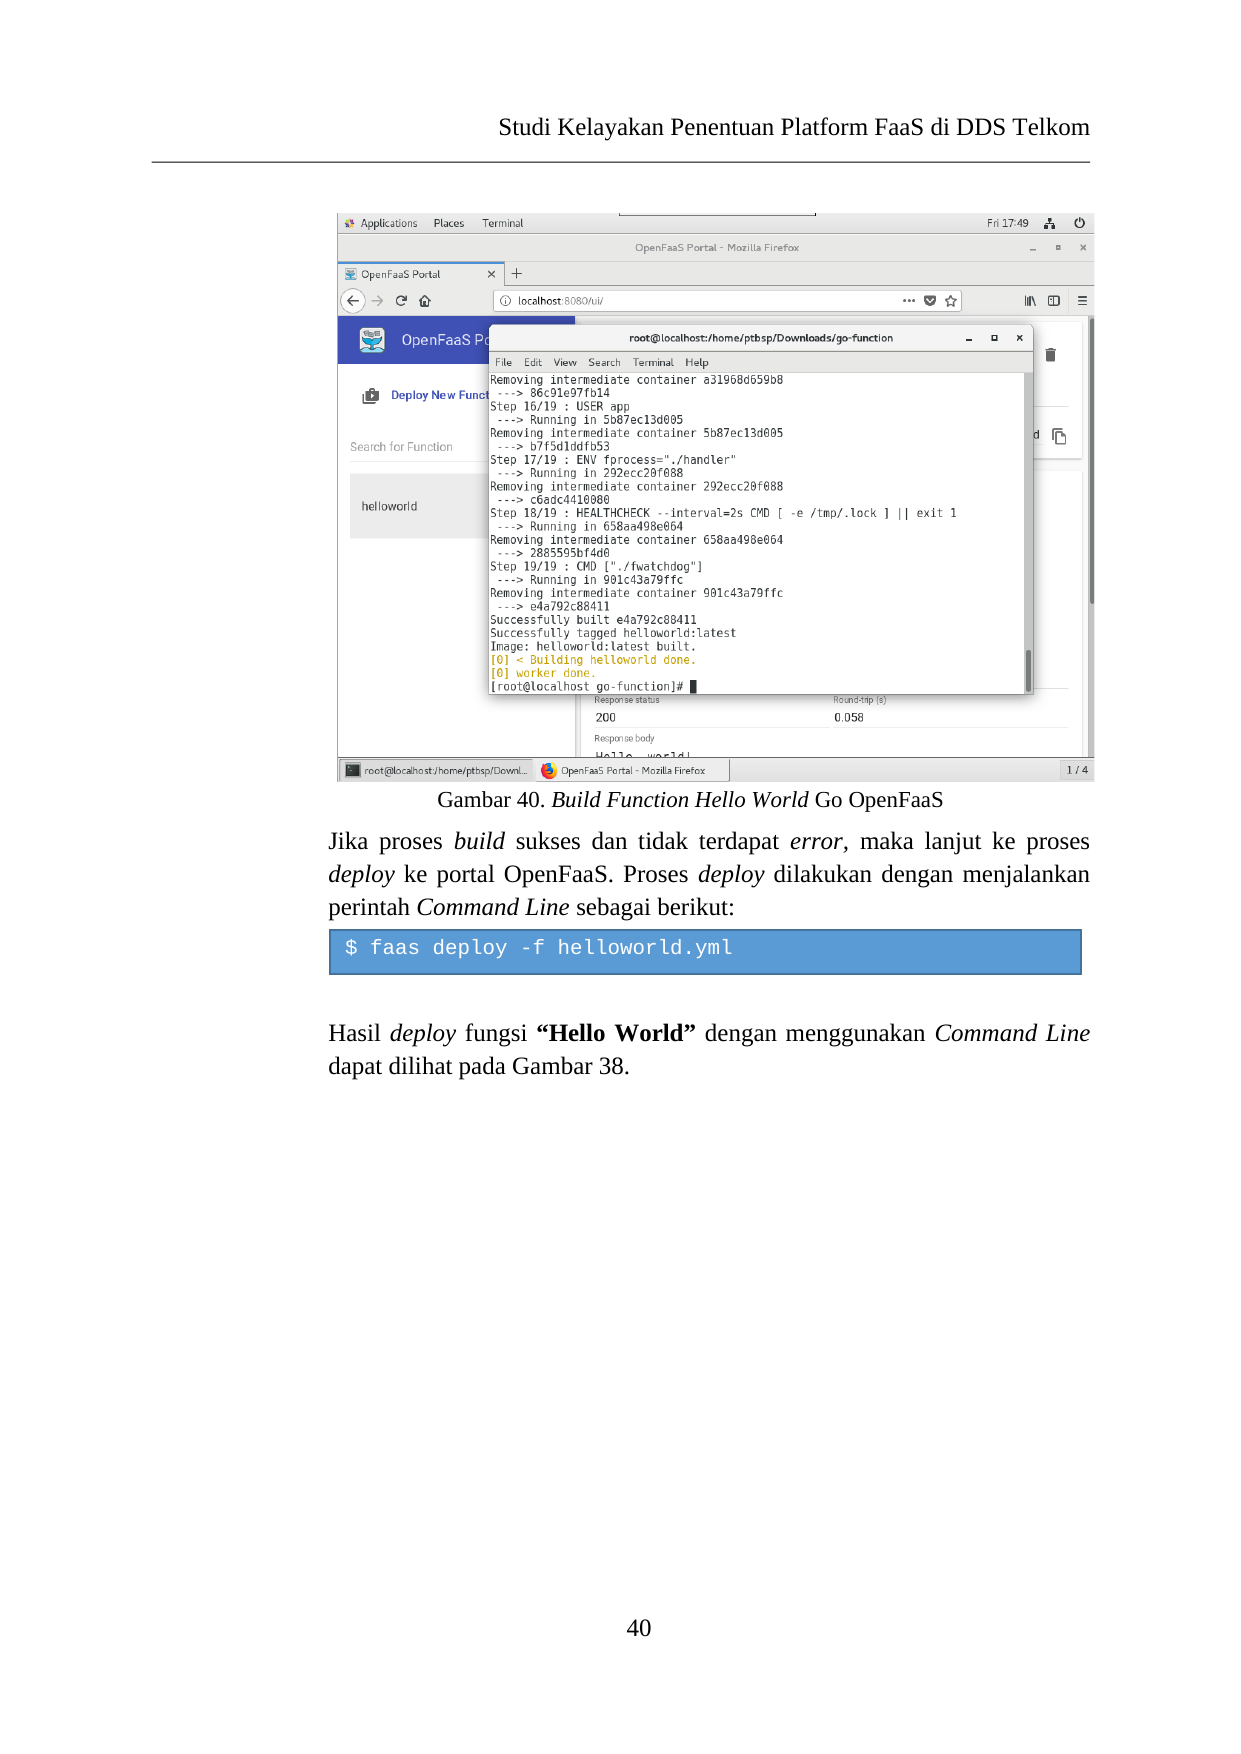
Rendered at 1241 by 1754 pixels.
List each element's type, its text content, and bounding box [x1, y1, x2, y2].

text Jika proses build sukses dan tidak terdapat error, maka lanjut ke proses deploy ke portal OpenFaaS. Proses deploy dilakukan dengan menjalankan perintah Command Line sebagai berikut: [328, 826, 1090, 921]
text Hasil deploy fungsi “Hello World” dengan menggunakan Command Line dapat dilihat pada Gambar 38. [328, 1018, 1090, 1080]
picture [337, 213, 1095, 782]
text Gambar 40. Build Function Hello World Go OpenFaaS [291, 786, 1090, 813]
